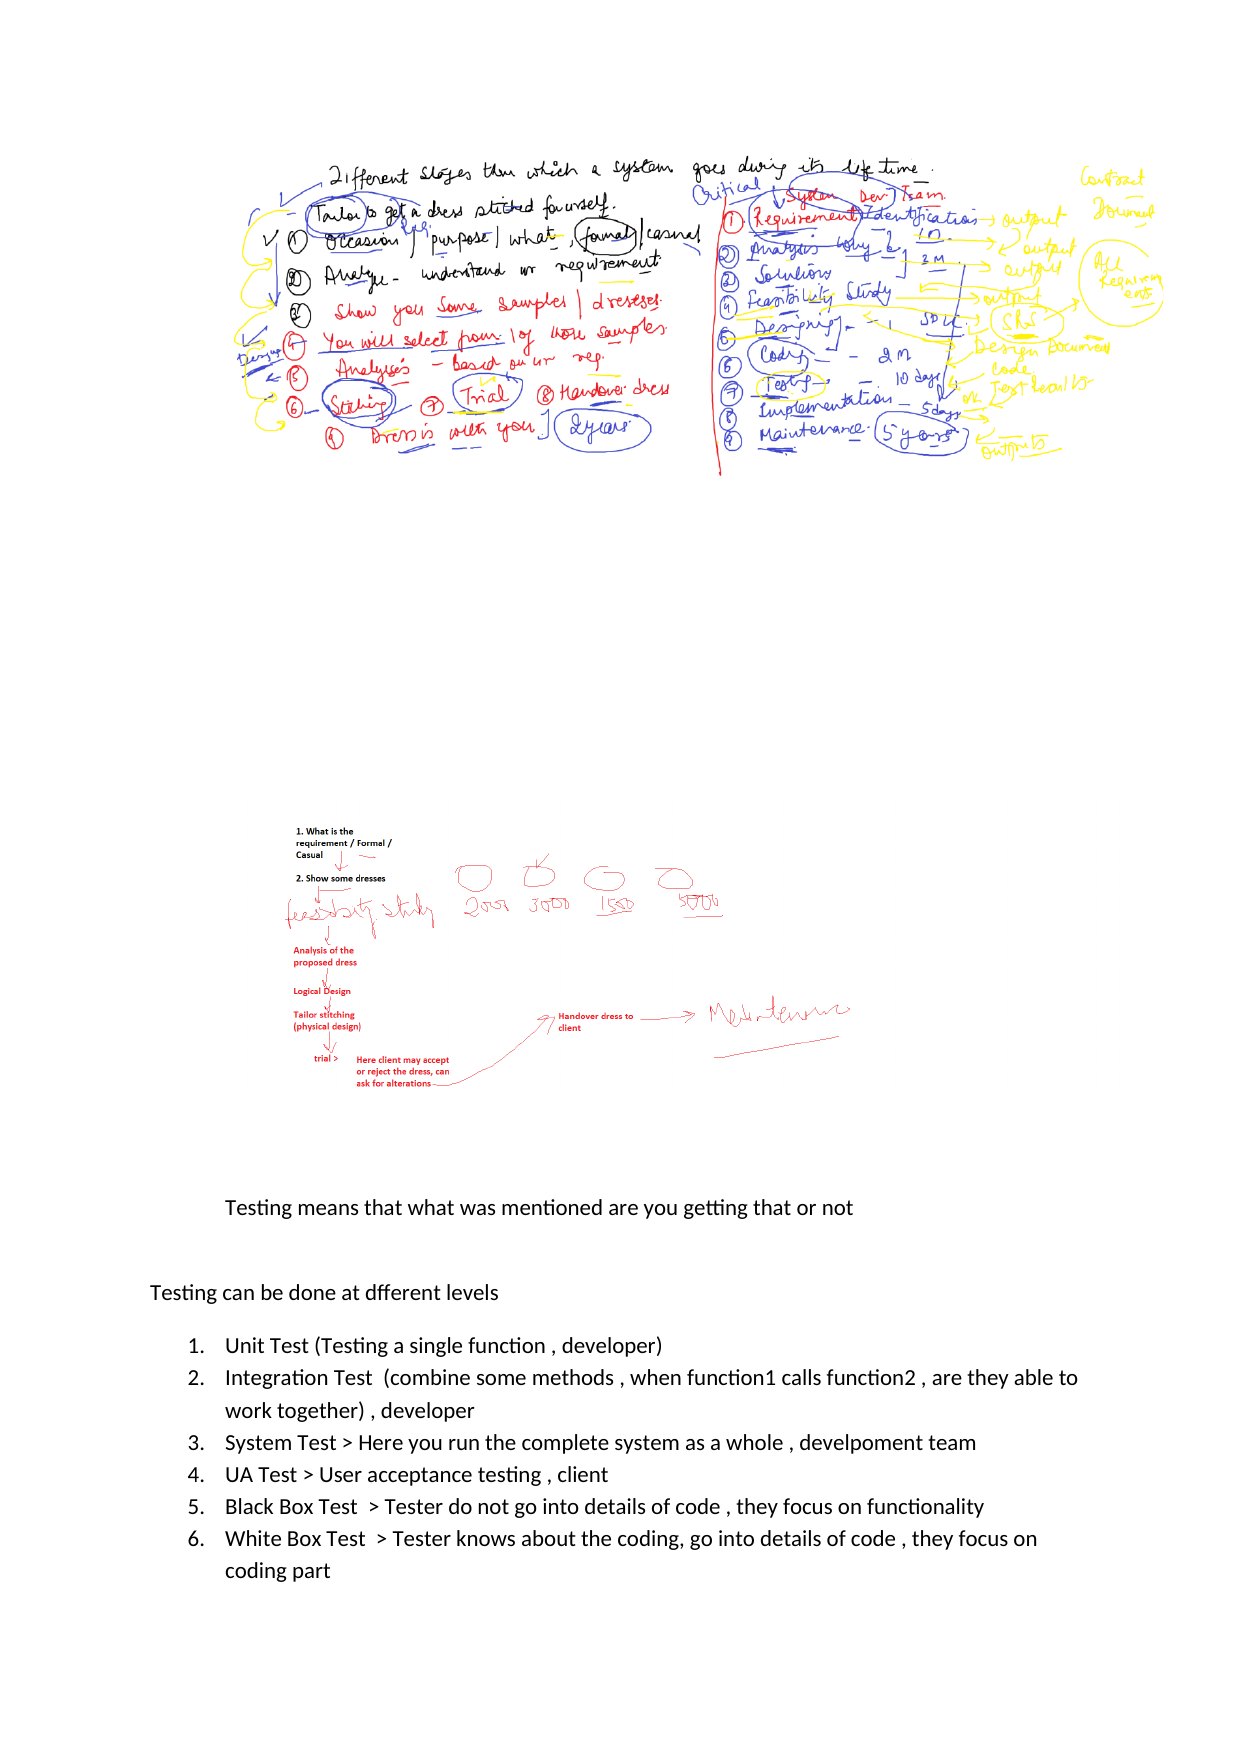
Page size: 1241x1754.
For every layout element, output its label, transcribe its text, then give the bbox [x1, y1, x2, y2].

picture [225, 793, 1164, 1093]
list Black Box Test > Tester do not go into details of code , they focus on functionality [187, 1492, 1090, 1520]
list UA Test > User acceptance testing , client [187, 1460, 1090, 1488]
text Testing can be done at dfferent levels [150, 1278, 1090, 1306]
picture [225, 150, 1164, 789]
list System Test > Here you run the complete system as a whole , develpoment team [187, 1428, 1090, 1456]
list Unit Test (Testing a single function , developer) [187, 1331, 1090, 1359]
list Integration Test (combine some methods , when function1 calls function2 , are they able to work together) , developer [187, 1363, 1090, 1424]
list Testing means that what was mentioned are you getting that or not [225, 1193, 1090, 1221]
list White Box Test > Tester knows about the coding, go into details of code , they focus on coding part [187, 1524, 1090, 1585]
